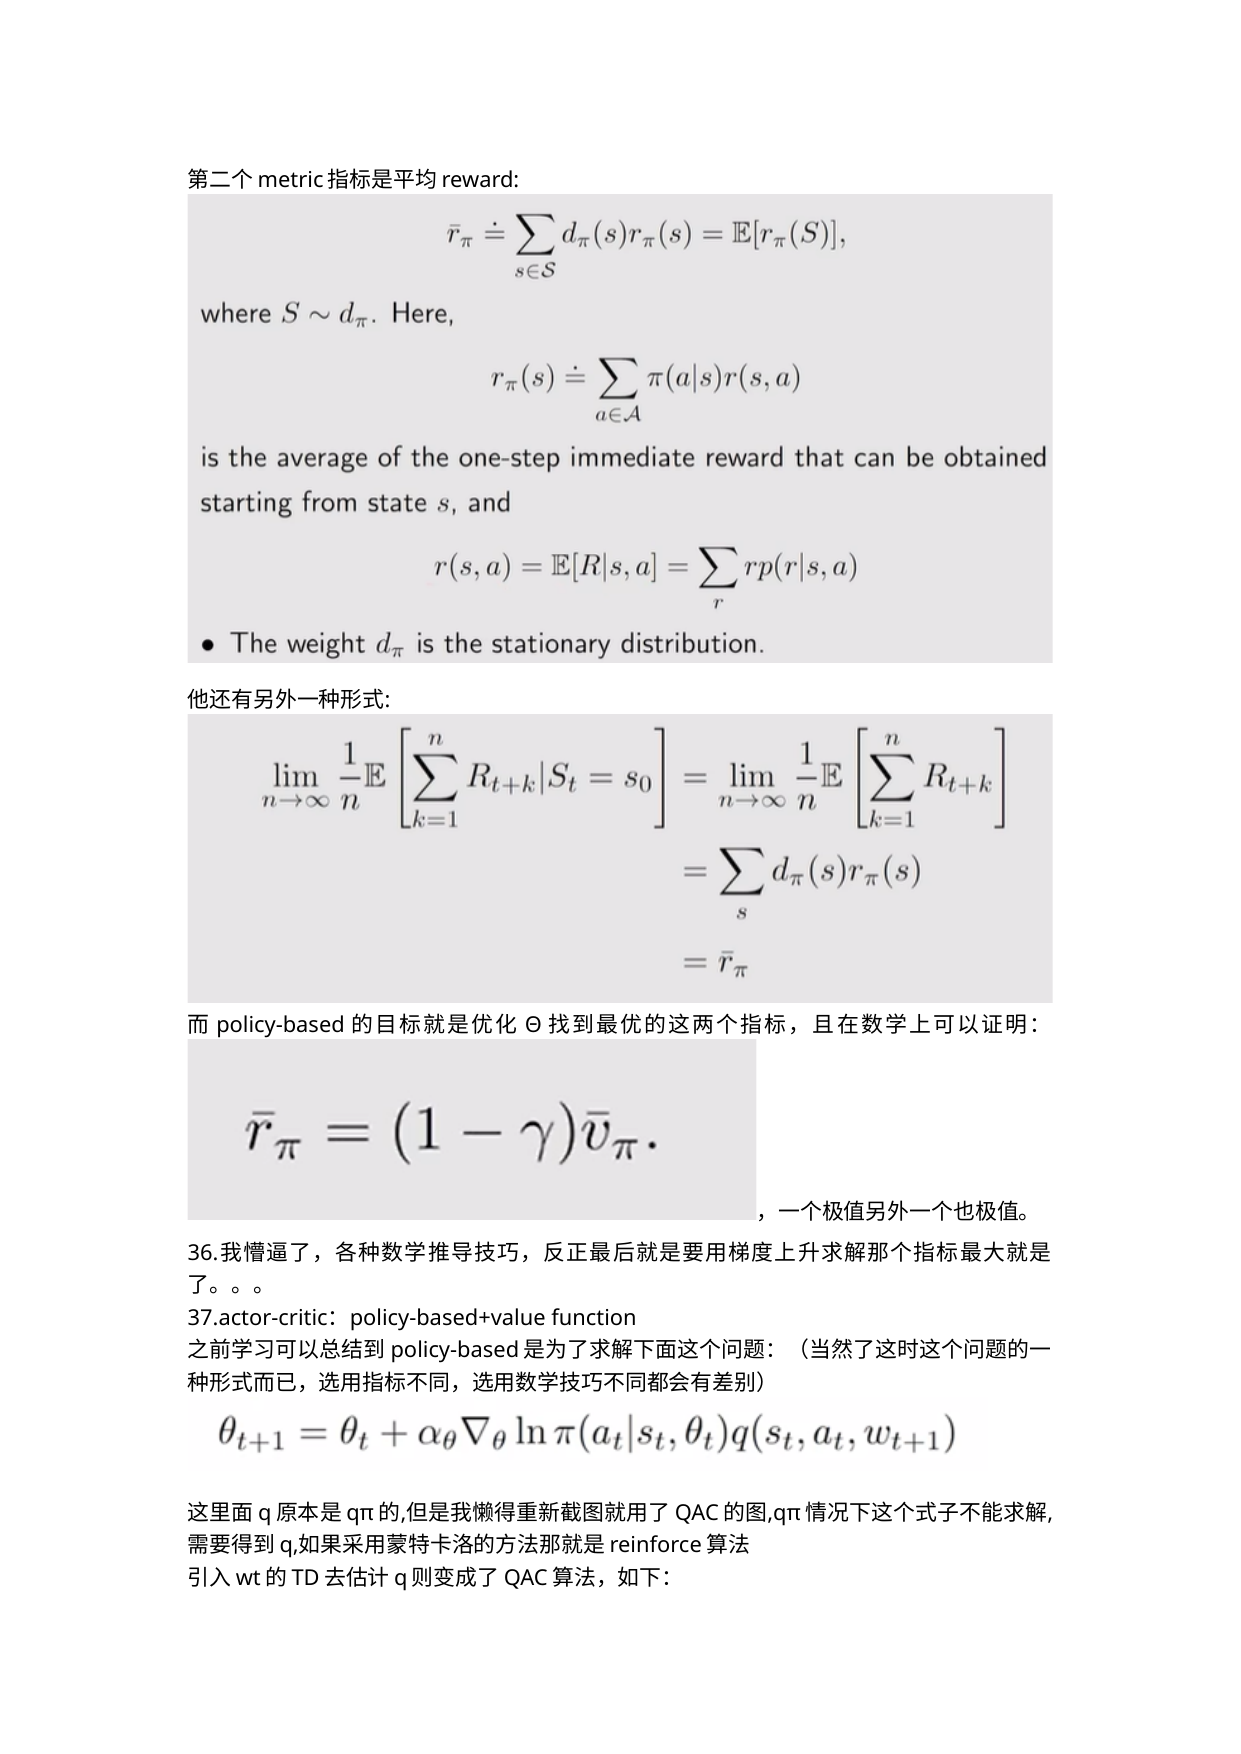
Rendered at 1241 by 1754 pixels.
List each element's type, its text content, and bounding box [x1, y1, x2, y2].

picture [187, 1397, 988, 1472]
picture [187, 714, 1053, 1003]
picture [187, 194, 1053, 663]
text 37.actor-critic：policy-based+value function [187, 1299, 1053, 1332]
text 这里面q原本是qπ的,但是我懒得重新截图就用了QAC的图,qπ情况下这个式子不能求解,需要得到q,如果采用蒙特卡洛的方法那就是reinforce算法 [187, 1494, 1053, 1559]
text 他还有另外一种形式: [187, 682, 1053, 714]
text 之前学习可以总结到policy-based是为了求解下面这个问题：（当然了这时这个问题的一种形式而已，选用指标不同，选用数学技巧不同都会有差别） [187, 1332, 1053, 1397]
text 36.我懵逼了，各种数学推导技巧，反正最后就是要用梯度上升求解那个指标最大就是了。。。 [187, 1234, 1053, 1299]
text 引入wt的TD去估计q则变成了QAC算法，如下： [187, 1559, 1053, 1592]
picture [187, 1039, 757, 1220]
text 第二个metric指标是平均reward: [187, 162, 1053, 194]
